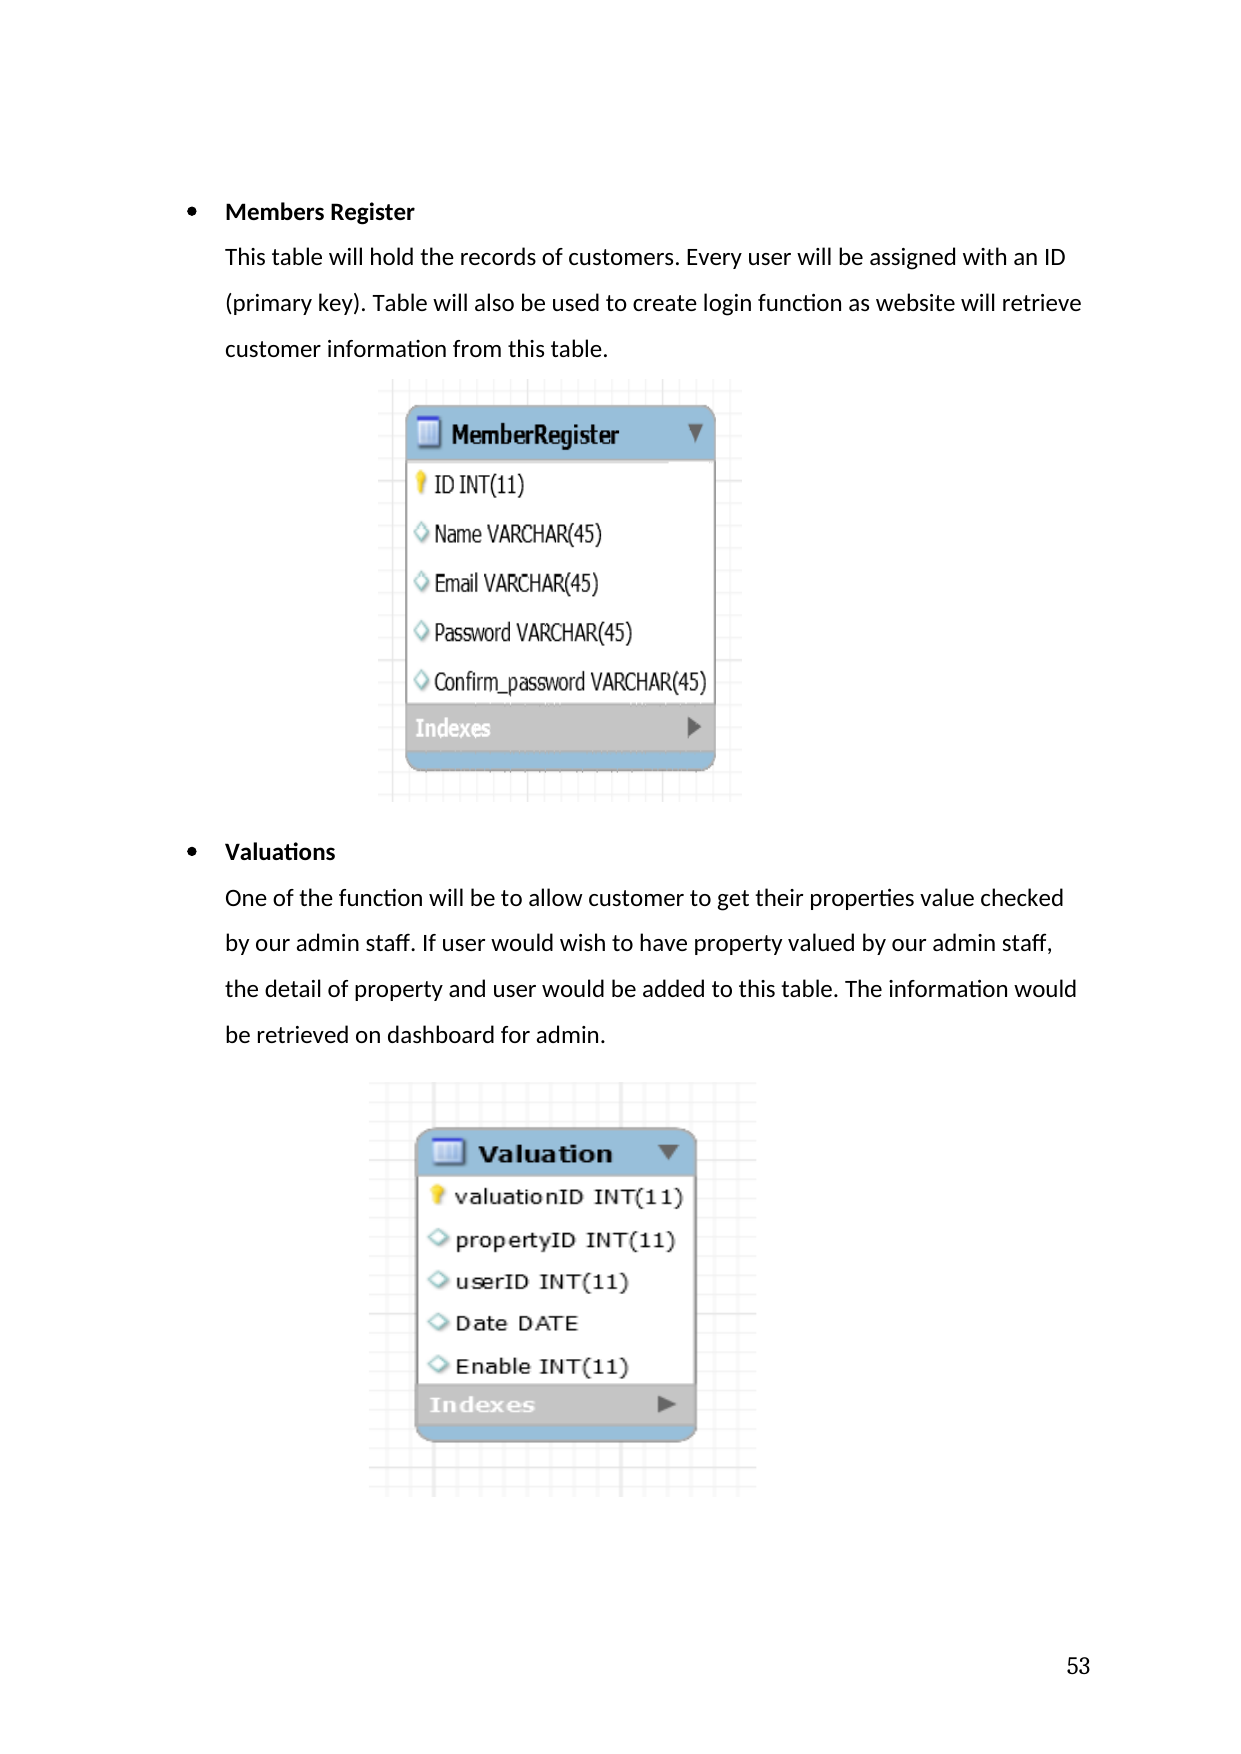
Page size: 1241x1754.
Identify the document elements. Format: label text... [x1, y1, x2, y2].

list This table will hold the records of customers. Every user will be assigned with an ID (primary key). Table will also be used to create login function as website will retrieve customer information from this table. [225, 241, 1090, 363]
picture [378, 379, 742, 802]
list Valuations [187, 836, 1090, 866]
list One of the function will be to allow customer to get their properties value checked by our admin staff. If user would wish to have property valued by our admin staff, the detail of property and user would be added to this table. The information would be retrieved on dashboard for admin. [225, 882, 1090, 1049]
picture [368, 1082, 757, 1497]
list Members Register [187, 196, 1090, 226]
